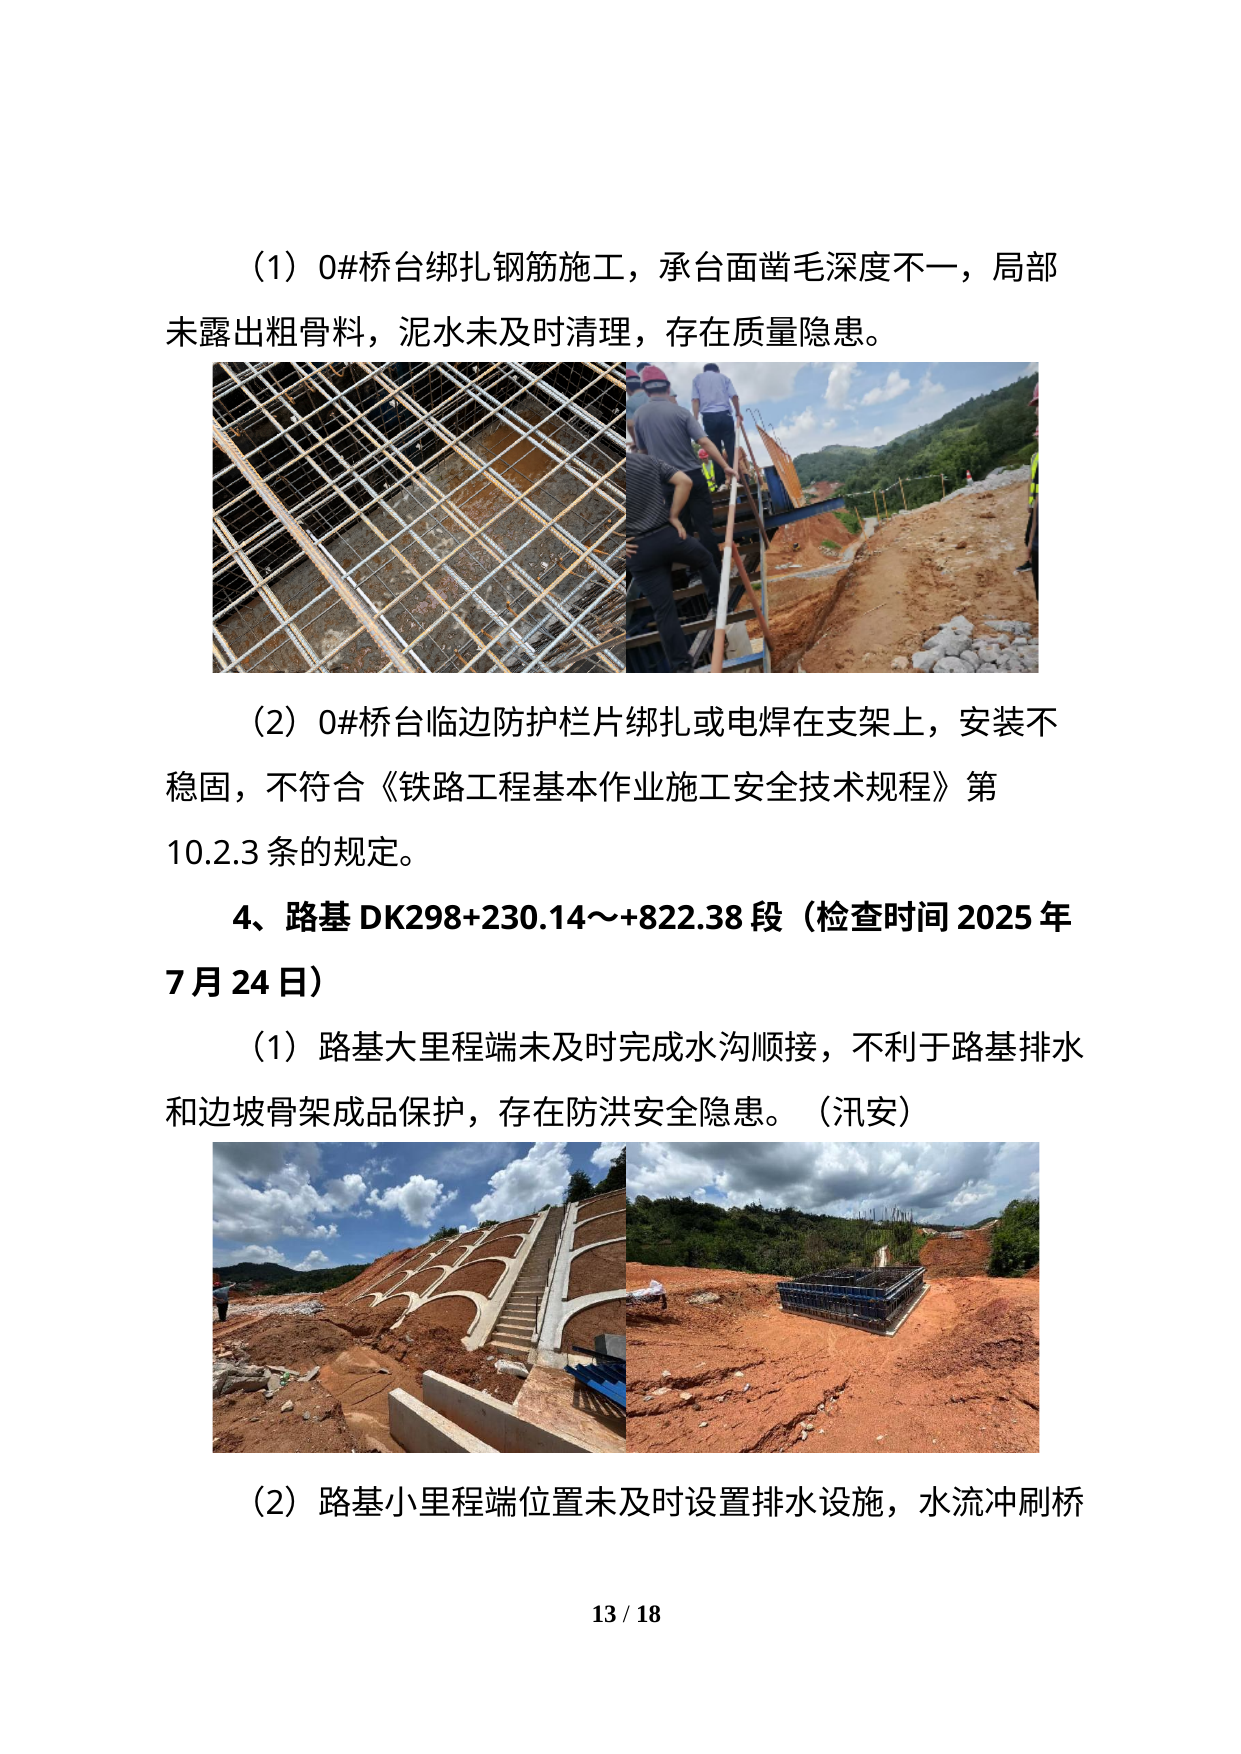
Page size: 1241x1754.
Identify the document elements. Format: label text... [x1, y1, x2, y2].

picture [212, 1142, 1040, 1453]
text （1）0#桥台绑扎钢筋施工，承台面凿毛深度不一，局部未露出粗骨料，泥水未及时清理，存在质量隐患。 [165, 233, 1087, 363]
picture [212, 362, 1040, 673]
text （2）0#桥台临边防护栏片绑扎或电焊在支架上，安装不稳固，不符合《铁路工程基本作业施工安全技术规程》第10.2.3条的规定。 [165, 688, 1087, 883]
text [165, 1468, 1087, 1533]
text （1）路基大里程端未及时完成水沟顺接，不利于路基排水和边坡骨架成品保护，存在防洪安全隐患。（汛安） [165, 1013, 1087, 1143]
text 4、路基DK298+230.14～+822.38段（检查时间2025年7月24日） [165, 883, 1087, 1013]
